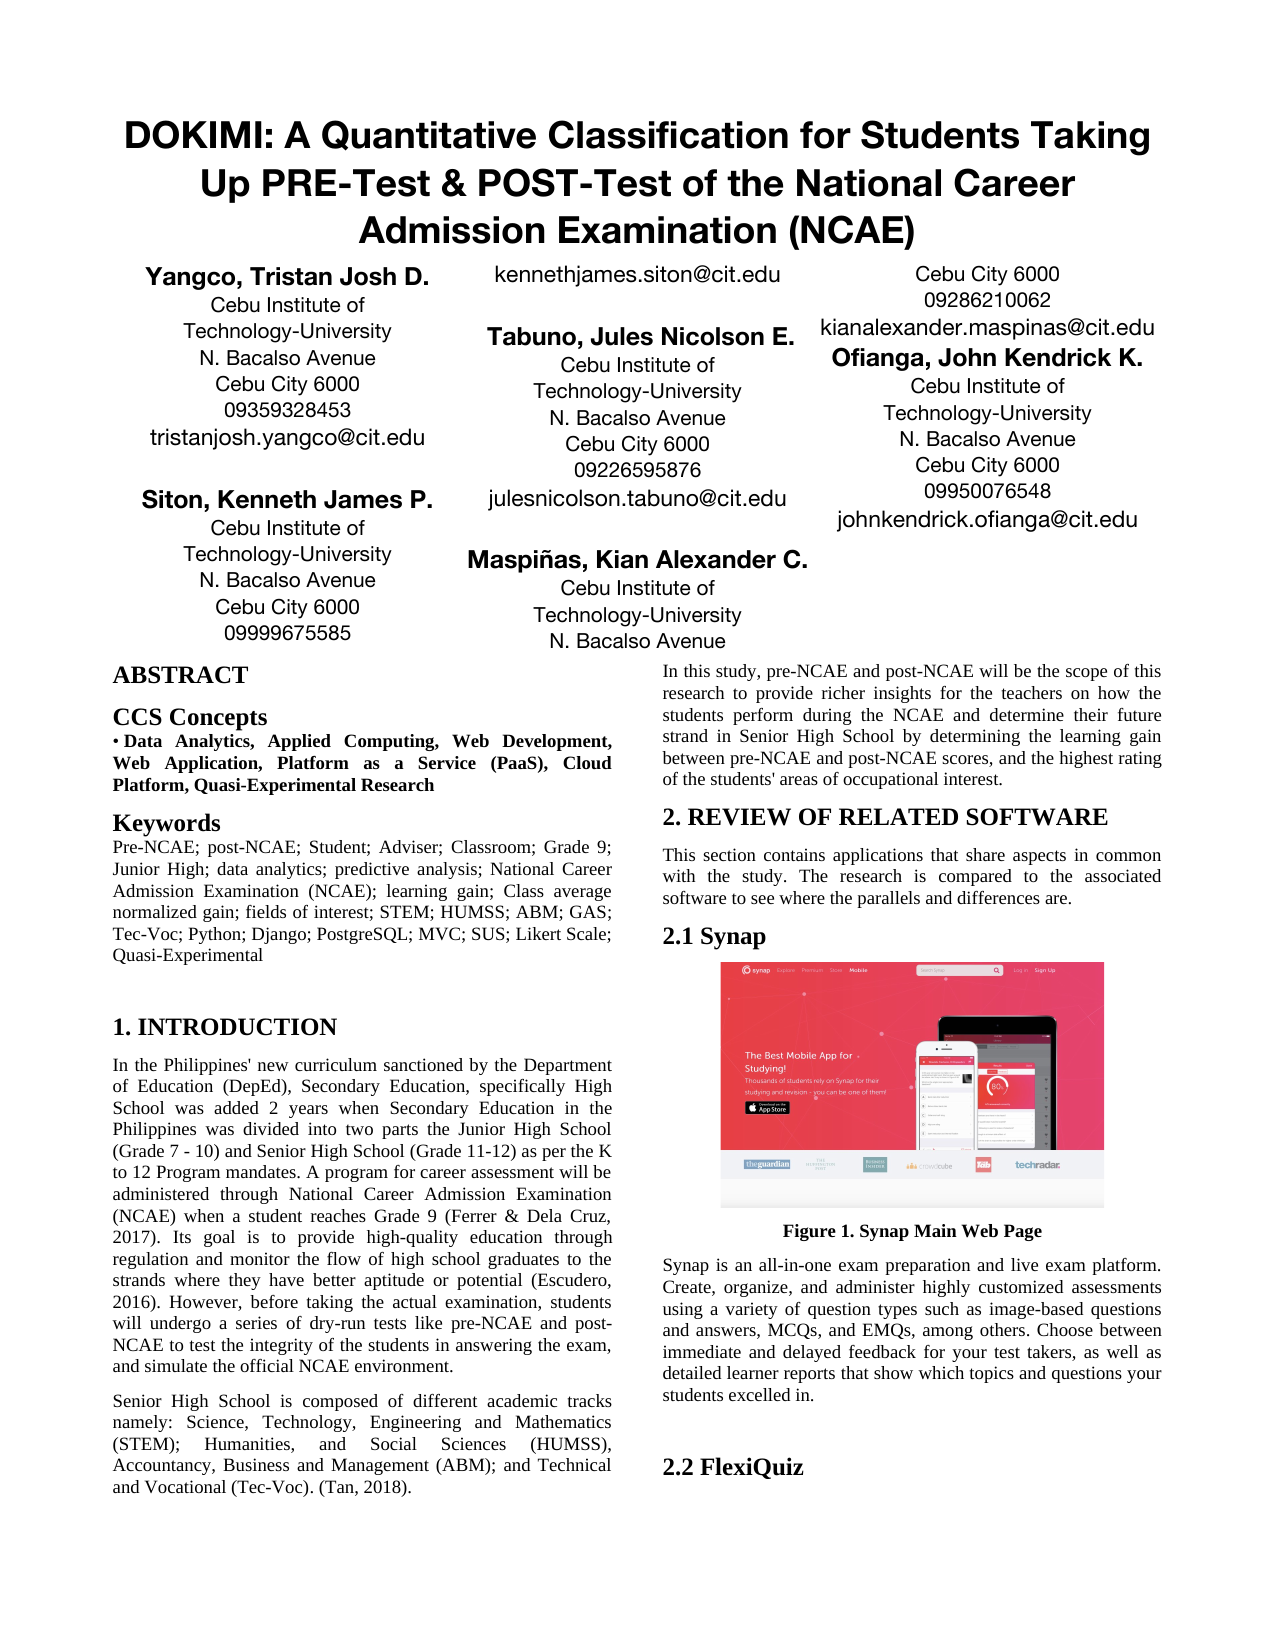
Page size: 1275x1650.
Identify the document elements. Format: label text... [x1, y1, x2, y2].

text julesnicolson.tabuno@cit.edu [462, 484, 812, 512]
text Cebu Institute of [812, 373, 1162, 400]
text Cebu Institute of [462, 352, 812, 379]
text Cebu City 6000 [112, 594, 462, 620]
text Siton, Kenneth James P. [112, 484, 462, 515]
text 09286210062 [812, 287, 1162, 313]
text 2.1 Synap [662, 921, 1162, 949]
text kennethjames.siton@cit.edu [462, 261, 812, 289]
text Technology-University [112, 541, 462, 568]
text Ofianga, John Kendrick K. [812, 342, 1162, 373]
text • Data Analytics, Applied Computing, Web Development, Web Application, Platform as a Service (PaaS), Cloud Platform, Quasi-Experimental Research [112, 730, 613, 795]
text 09999675585 [112, 620, 462, 646]
text CCS Concepts [112, 702, 613, 730]
text Figure 1. Synap Main Web Page [662, 1220, 1162, 1242]
text In this study, pre-NCAE and post-NCAE will be the scope of this research to provide richer insights for the teachers on how the students perform during the NCAE and determine their future strand in Senior High School by determining the learning gain between pre-NCAE and post-NCAE scores, and the highest rating of the students' areas of occupational interest. [662, 660, 1162, 790]
text N. Bacalso Avenue [462, 628, 812, 654]
text kianalexander.maspinas@cit.edu [812, 313, 1162, 342]
text DOKIMI: A Quantitative Classification for Students Taking Up PRE-Test & POST-Test of the National Career Admission Examination (NCAE) [112, 112, 1162, 254]
text In the Philippines' new curriculum sanctioned by the Department of Education (DepEd), Secondary Education, specifically High School was added 2 years when Secondary Education in the Philippines was divided into two parts the Junior High School (Grade 7 - 10) and Senior High School (Grade 11-12) as per the K to 12 Program mandates. A program for career assessment will be administered through National Career Admission Examination (NCAE) when a student reaches Grade 9 (Ferrer & Dela Cruz, 2017). Its goal is to provide high-quality education through regulation and monitor the flow of high school graduates to the strands where they have better aptitude or potential (Escudero, 2016). However, before taking the actual examination, students will undergo a series of dry-run tests like pre-NCAE and post-NCAE to test the integrity of the students in answering the exam, and simulate the official NCAE environment. [112, 1053, 613, 1377]
text Cebu Institute of [112, 292, 462, 318]
text Tabuno, Jules Nicolson E. [462, 321, 812, 352]
text ABSTRACT [112, 660, 613, 689]
text 09950076548 [812, 478, 1162, 505]
text 2.2 FlexiQuiz [662, 1452, 1162, 1481]
text Pre-NCAE; post-NCAE; Student; Adviser; Classroom; Grade 9; Junior High; data analytics; predictive analysis; National Career Admission Examination (NCAE); learning gain; Class average normalized gain; fields of interest; STEM; HUMSS; ABM; GAS; Tec-Voc; Python; Django; PostgreSQL; MVC; SUS; Likert Scale; Quasi-Experimental [112, 836, 613, 966]
text Keywords [112, 808, 613, 836]
text Cebu City 6000 [812, 261, 1162, 287]
text 1. INTRODUCTION [112, 1012, 613, 1041]
text 2. REVIEW OF RELATED SOFTWARE [662, 802, 1162, 831]
text N. Bacalso Avenue [112, 568, 462, 594]
text Maspiñas, Kian Alexander C. [462, 544, 812, 575]
text This section contains applications that share aspects in common with the study. The research is compared to the associated software to see where the parallels and differences are. [662, 843, 1162, 908]
text Cebu Institute of [112, 515, 462, 541]
text Technology-University N. Bacalso Avenue Cebu City 6000 09226595876 [462, 379, 812, 484]
picture [720, 962, 1105, 1208]
text Yangco, Tristan Josh D. [112, 261, 462, 292]
text tristanjosh.yangco@cit.edu [112, 423, 462, 452]
text Technology-University N. Bacalso Avenue Cebu City 6000 [812, 400, 1162, 478]
text Technology-University [462, 602, 812, 628]
text Synap is an all-in-one exam preparation and live exam platform. Create, organize, and administer highly customized assessments using a variety of question types such as image-based questions and answers, MCQs, and EMQs, among others. Choose between immediate and delayed feedback for your test takers, as well as detailed learner reports that show which topics and questions your students excelled in. [662, 1254, 1162, 1405]
text Senior High School is composed of different academic tracks namely: Science, Technology, Engineering and Mathematics (STEM); Humanities, and Social Sciences (HUMSS), Accountancy, Business and Management (ABM); and Technical and Vocational (Tec-Voc). (Tan, 2018). [112, 1389, 613, 1497]
text johnkendrick.ofianga@cit.edu [812, 505, 1162, 533]
text Cebu Institute of [462, 575, 812, 602]
text Technology-University N. Bacalso Avenue Cebu City 6000 09359328453 [112, 318, 462, 423]
